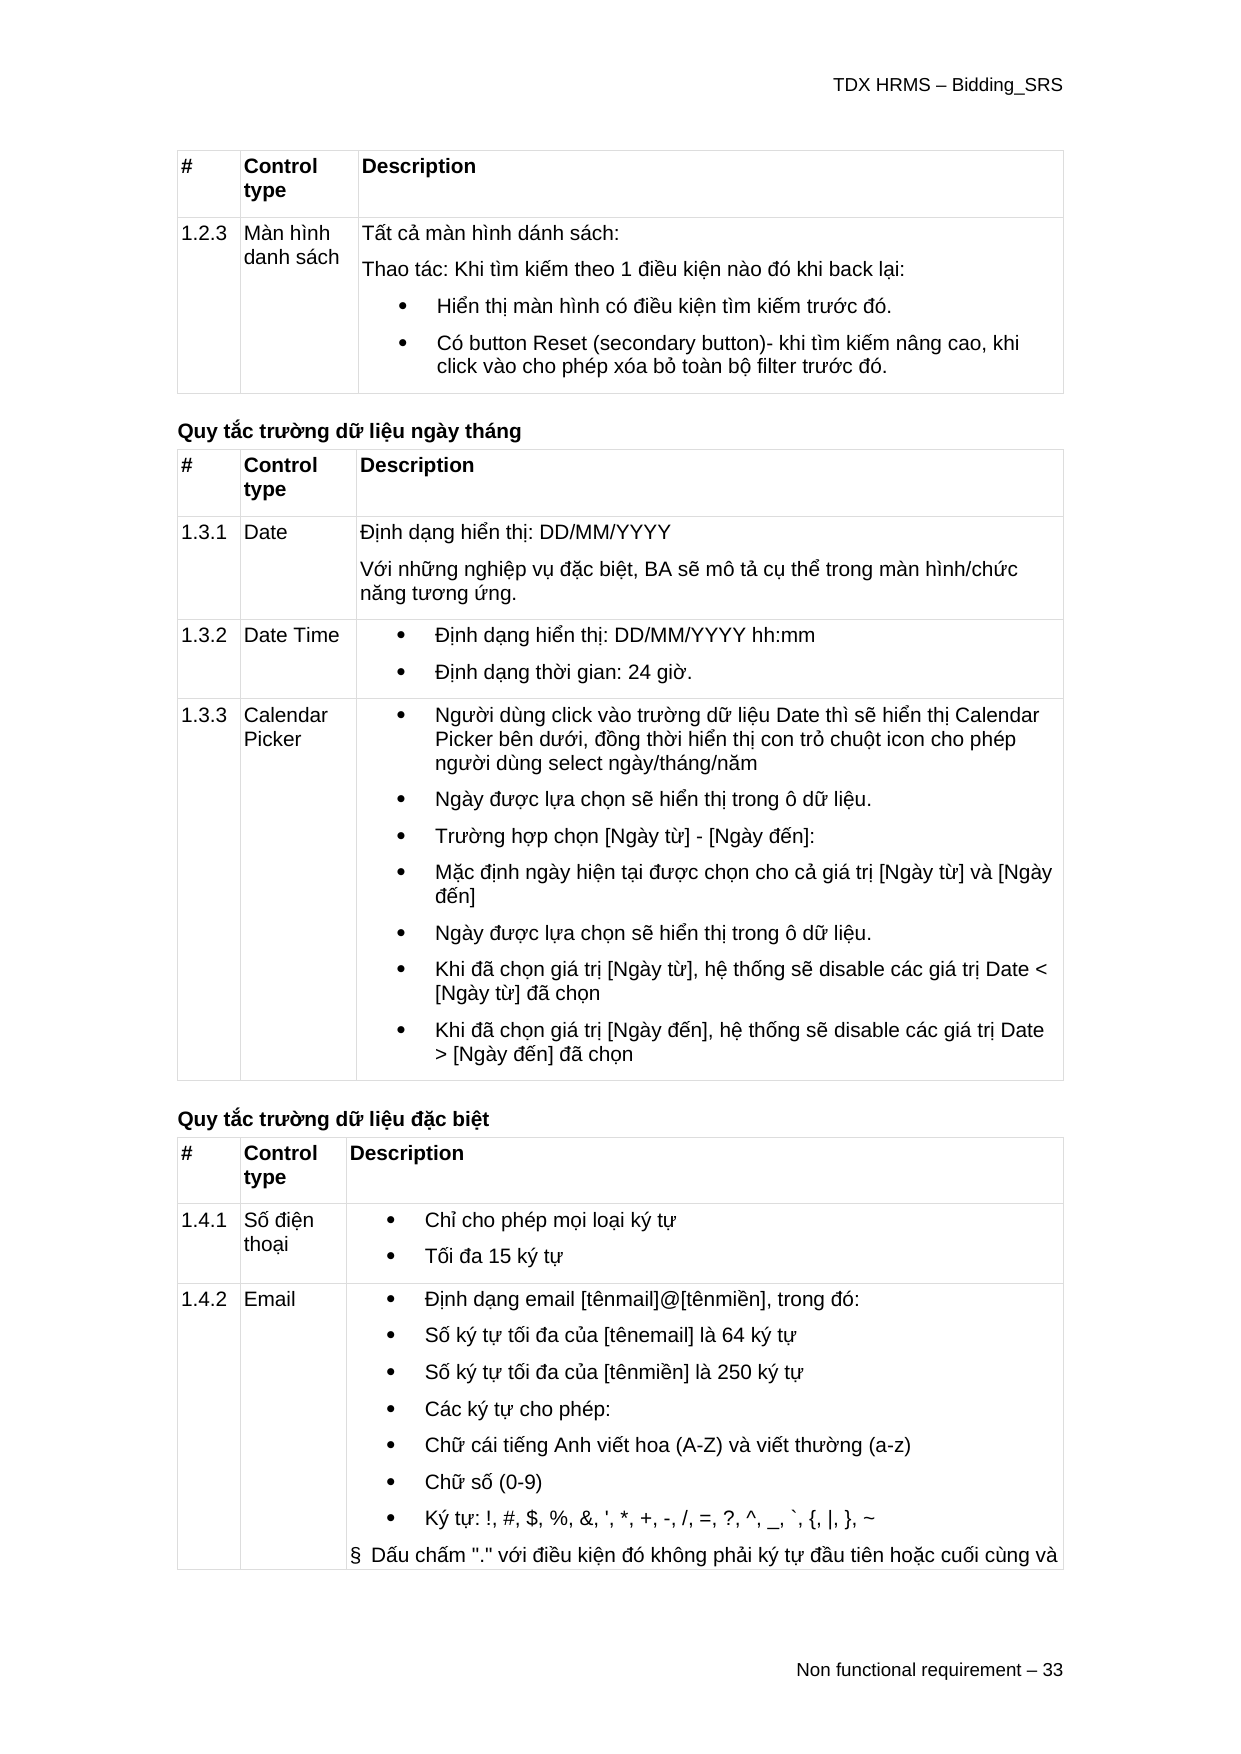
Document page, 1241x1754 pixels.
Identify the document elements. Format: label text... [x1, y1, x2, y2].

table_cell Email [241, 1284, 346, 1569]
table_cell 1.3.3 [178, 699, 240, 1080]
table_cell Người dùng click vào trường dữ liệu Date thì sẽ hiển thị Calendar Picker bên dưới, đồng thời hiển thị con trỏ chuột icon cho phép người dùng select ngày/tháng/năm Ngày được lựa chọn sẽ hiển thị trong ô dữ liệu. Trường hợp chọn [Ngày từ] - [Ngày đến]: Mặc định ngày hiện tại được chọn cho cả giá trị [Ngày từ] và [Ngày đến] Ngày được lựa chọn sẽ hiển thị trong ô dữ liệu. Khi đã chọn giá trị [Ngày từ], hệ thống sẽ disable các giá trị Date < [Ngày từ] đã chọn Khi đã chọn giá trị [Ngày đến], hệ thống sẽ disable các giá trị Date > [Ngày đến] đã chọn [357, 699, 1063, 1080]
table_header Control type [241, 450, 356, 516]
table_cell 1.3.2 [178, 620, 240, 698]
table_cell 1.4.2 [178, 1284, 240, 1569]
table_cell Date [241, 517, 356, 619]
table_cell 1.4.1 [178, 1204, 240, 1283]
table_header Control type [241, 1138, 346, 1203]
table_header # [178, 151, 240, 217]
table_header Description [359, 151, 1063, 217]
table_cell Định dạng hiển thị: DD/MM/YYYY hh:mm Định dạng thời gian: 24 giờ. [357, 620, 1063, 698]
table_header Control type [241, 151, 358, 217]
table_cell 1.3.1 [178, 517, 240, 619]
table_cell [347, 1284, 1063, 1569]
table_header Description [347, 1138, 1063, 1203]
table_cell Màn hình danh sách [241, 218, 358, 393]
table_header # [178, 450, 240, 516]
table_cell Tất cả màn hình dánh sách: Thao tác: Khi tìm kiếm theo 1 điều kiện nào đó khi back lại: Hiển thị màn hình có điều kiện tìm kiếm trước đó. Có button Reset (secondary button)- khi tìm kiếm nâng cao, khi click vào cho phép xóa bỏ toàn bộ filter trước đó. [359, 218, 1063, 393]
table_cell Chỉ cho phép mọi loại ký tự Tối đa 15 ký tự [347, 1204, 1063, 1283]
table_header # [178, 1138, 240, 1203]
text Quy tắc trường dữ liệu đặc biệt [177, 1106, 1063, 1130]
table_cell Định dạng hiển thị: DD/MM/YYYY Với những nghiệp vụ đặc biệt, BA sẽ mô tả cụ thể trong màn hình/chức năng tương ứng. [357, 517, 1063, 619]
text Quy tắc trường dữ liệu ngày tháng [177, 419, 1063, 443]
table_cell 1.2.3 [178, 218, 240, 393]
table_cell Date Time [241, 620, 356, 698]
table_cell Calendar Picker [241, 699, 356, 1080]
table_header Description [357, 450, 1063, 516]
table_cell Số điện thoại [241, 1204, 346, 1283]
